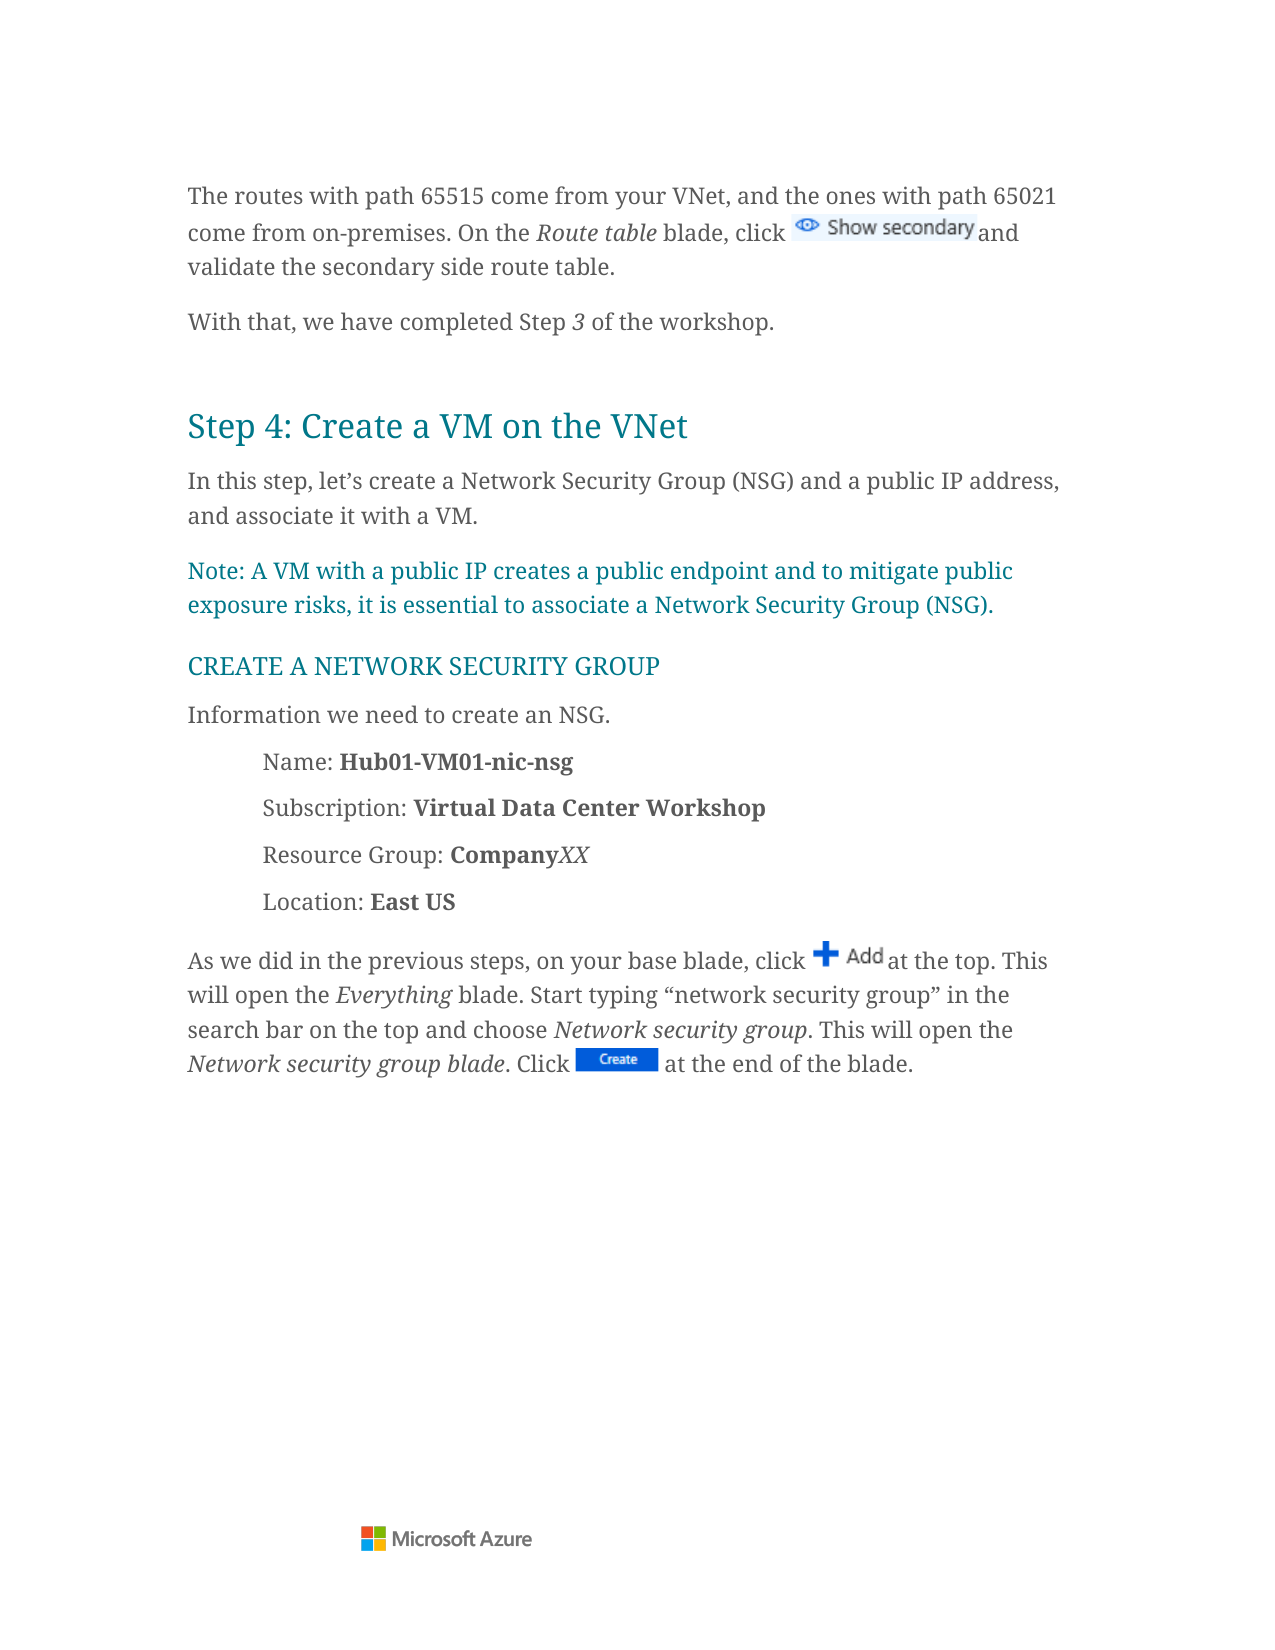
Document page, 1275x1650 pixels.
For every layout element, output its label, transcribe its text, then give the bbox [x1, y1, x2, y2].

text Note: A VM with a public IP creates a public endpoint and to mitigate public exposure risks, it is essential to associate a Network Security Group (NSG). [187, 555, 1087, 621]
text Subscription: Virtual Data Center Workshop [187, 792, 1087, 823]
list With that, we have completed Step 3 of the workshop. [187, 306, 1087, 337]
text Information we need to create an NSG. [187, 698, 1087, 730]
picture [812, 941, 888, 970]
subtitle Create a Network Security Group [187, 649, 1087, 683]
list The routes with path 65515 come from your VNet, and the ones with path 65021 come from on-premises. On the Route table blade, click and validate the secondary side route table. [187, 180, 1087, 282]
text Name: Hub01-VM01-nic-nsg [187, 745, 1087, 777]
picture [791, 214, 978, 241]
text In this step, let’s create a Network Security Group (NSG) and a public IP address, and associate it with a VM. [187, 465, 1087, 531]
subtitle Step 4: Create a VM on the VNet [187, 403, 1087, 448]
text Resource Group: CompanyXX [187, 839, 1087, 870]
list As we did in the previous steps, on your base blade, click at the top. This will open the Everything blade. Start typing “network security group” in the search bar on the top and choose Network security group. This will open the Network security group blade. Click at the end of the blade. [187, 941, 1087, 1079]
picture [575, 1048, 659, 1073]
picture [337, 1502, 557, 1575]
text Location: East US [187, 886, 1087, 917]
